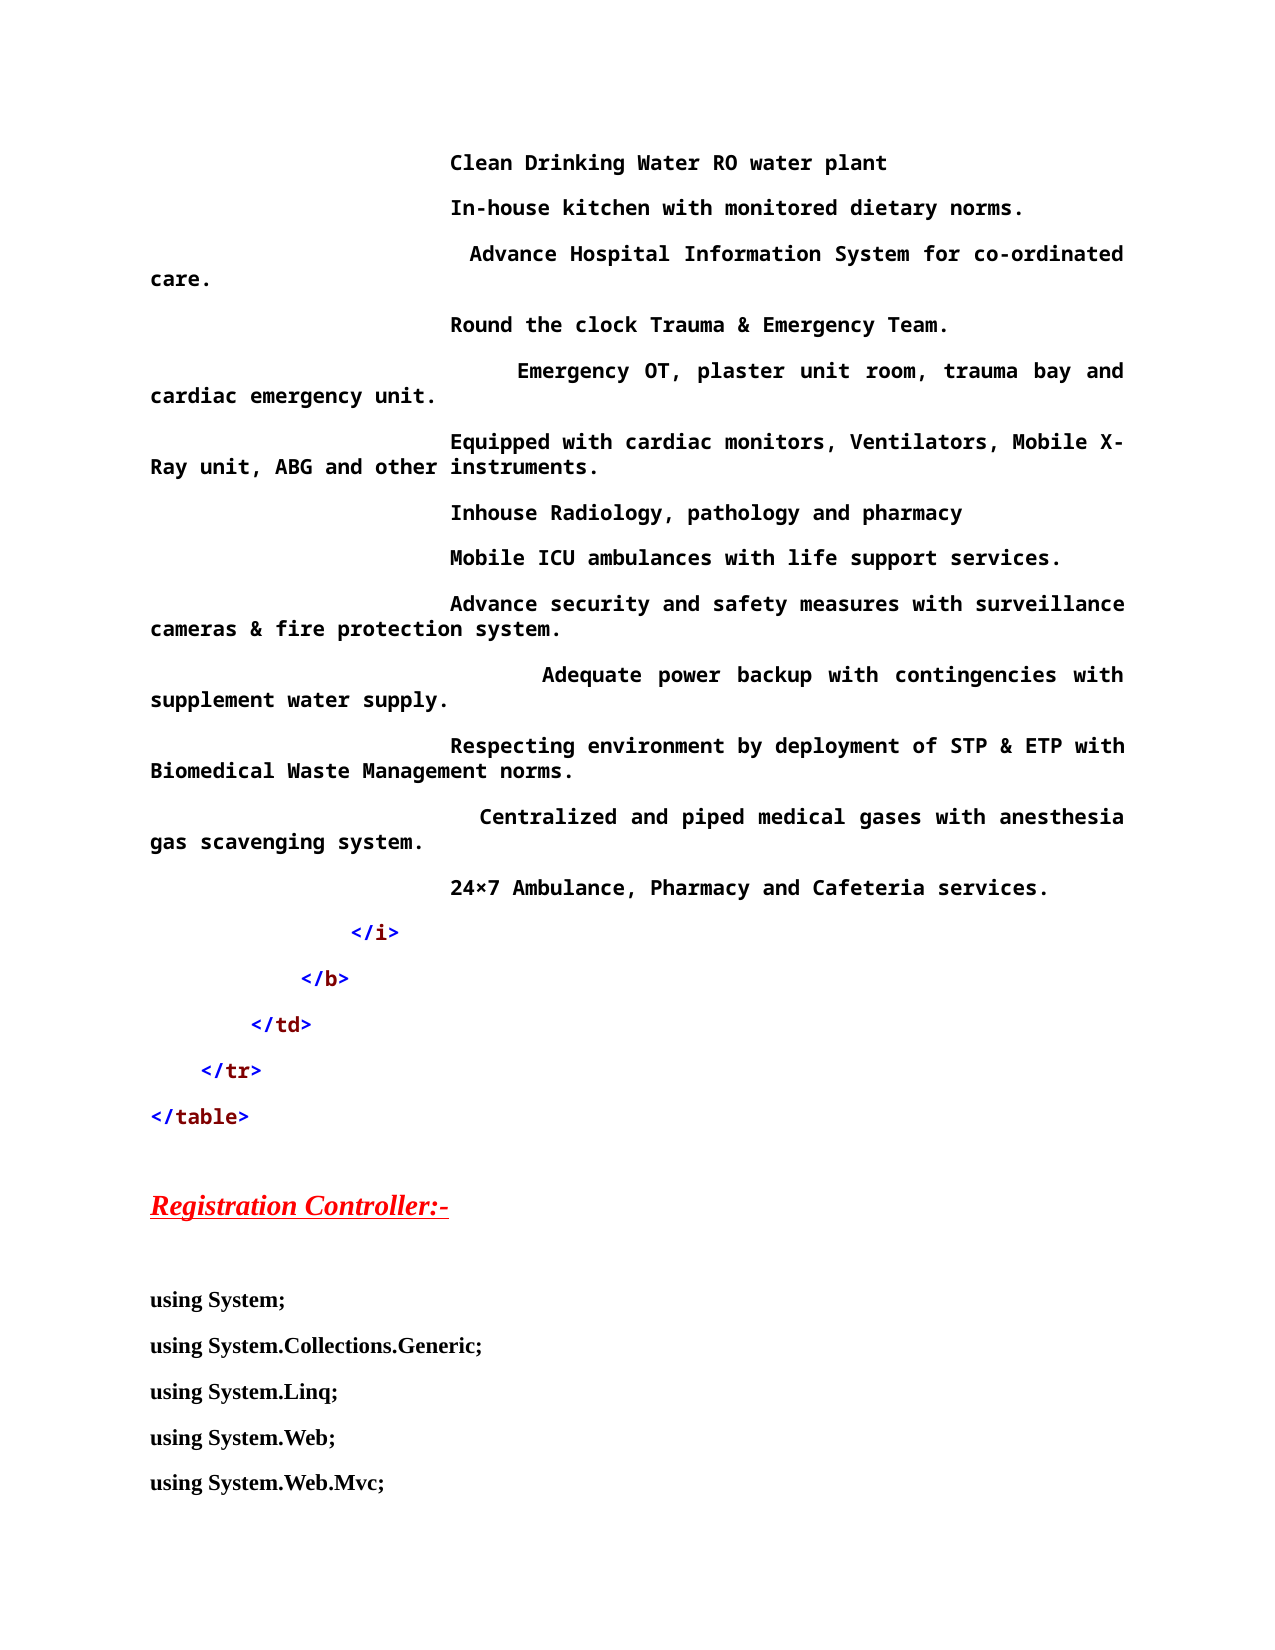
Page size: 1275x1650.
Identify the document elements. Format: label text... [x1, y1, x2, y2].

text 24×7 Ambulance, Pharmacy and Cafeteria services. [150, 875, 1125, 900]
text using System; [150, 1287, 1125, 1312]
text Round the clock Trauma & Emergency Team. [150, 312, 1125, 337]
text </b> [150, 967, 1125, 992]
text Clean Drinking Water RO water plant [150, 150, 1125, 175]
text </tr> [150, 1058, 1125, 1083]
text Mobile ICU ambulances with life support services. [150, 546, 1125, 571]
text Advance Hospital Information System for co-ordinated care. [150, 242, 1125, 292]
text using System.Web.Mvc; [150, 1471, 1125, 1496]
text </td> [150, 1012, 1125, 1037]
text using System.Collections.Generic; [150, 1333, 1125, 1358]
text Equipped with cardiac monitors, Ventilators, Mobile X-Ray unit, ABG and other instruments. [150, 429, 1125, 479]
text Registration Controller:- [150, 1196, 1125, 1221]
text </i> [150, 921, 1125, 946]
text using System.Linq; [150, 1379, 1125, 1404]
text In-house kitchen with monitored dietary norms. [150, 196, 1125, 221]
text Adequate power backup with contingencies with supplement water supply. [150, 662, 1125, 712]
text Emergency OT, plaster unit room, trauma bay and cardiac emergency unit. [150, 358, 1125, 408]
text Respecting environment by deployment of STP & ETP with Biomedical Waste Management norms. [150, 733, 1125, 783]
text Inhouse Radiology, pathology and pharmacy [150, 500, 1125, 525]
text </table> [150, 1104, 1125, 1129]
text Advance security and safety measures with surveillance cameras & fire protection system. [150, 592, 1125, 642]
text using System.Web; [150, 1425, 1125, 1450]
text Centralized and piped medical gases with anesthesia gas scavenging system. [150, 804, 1125, 854]
